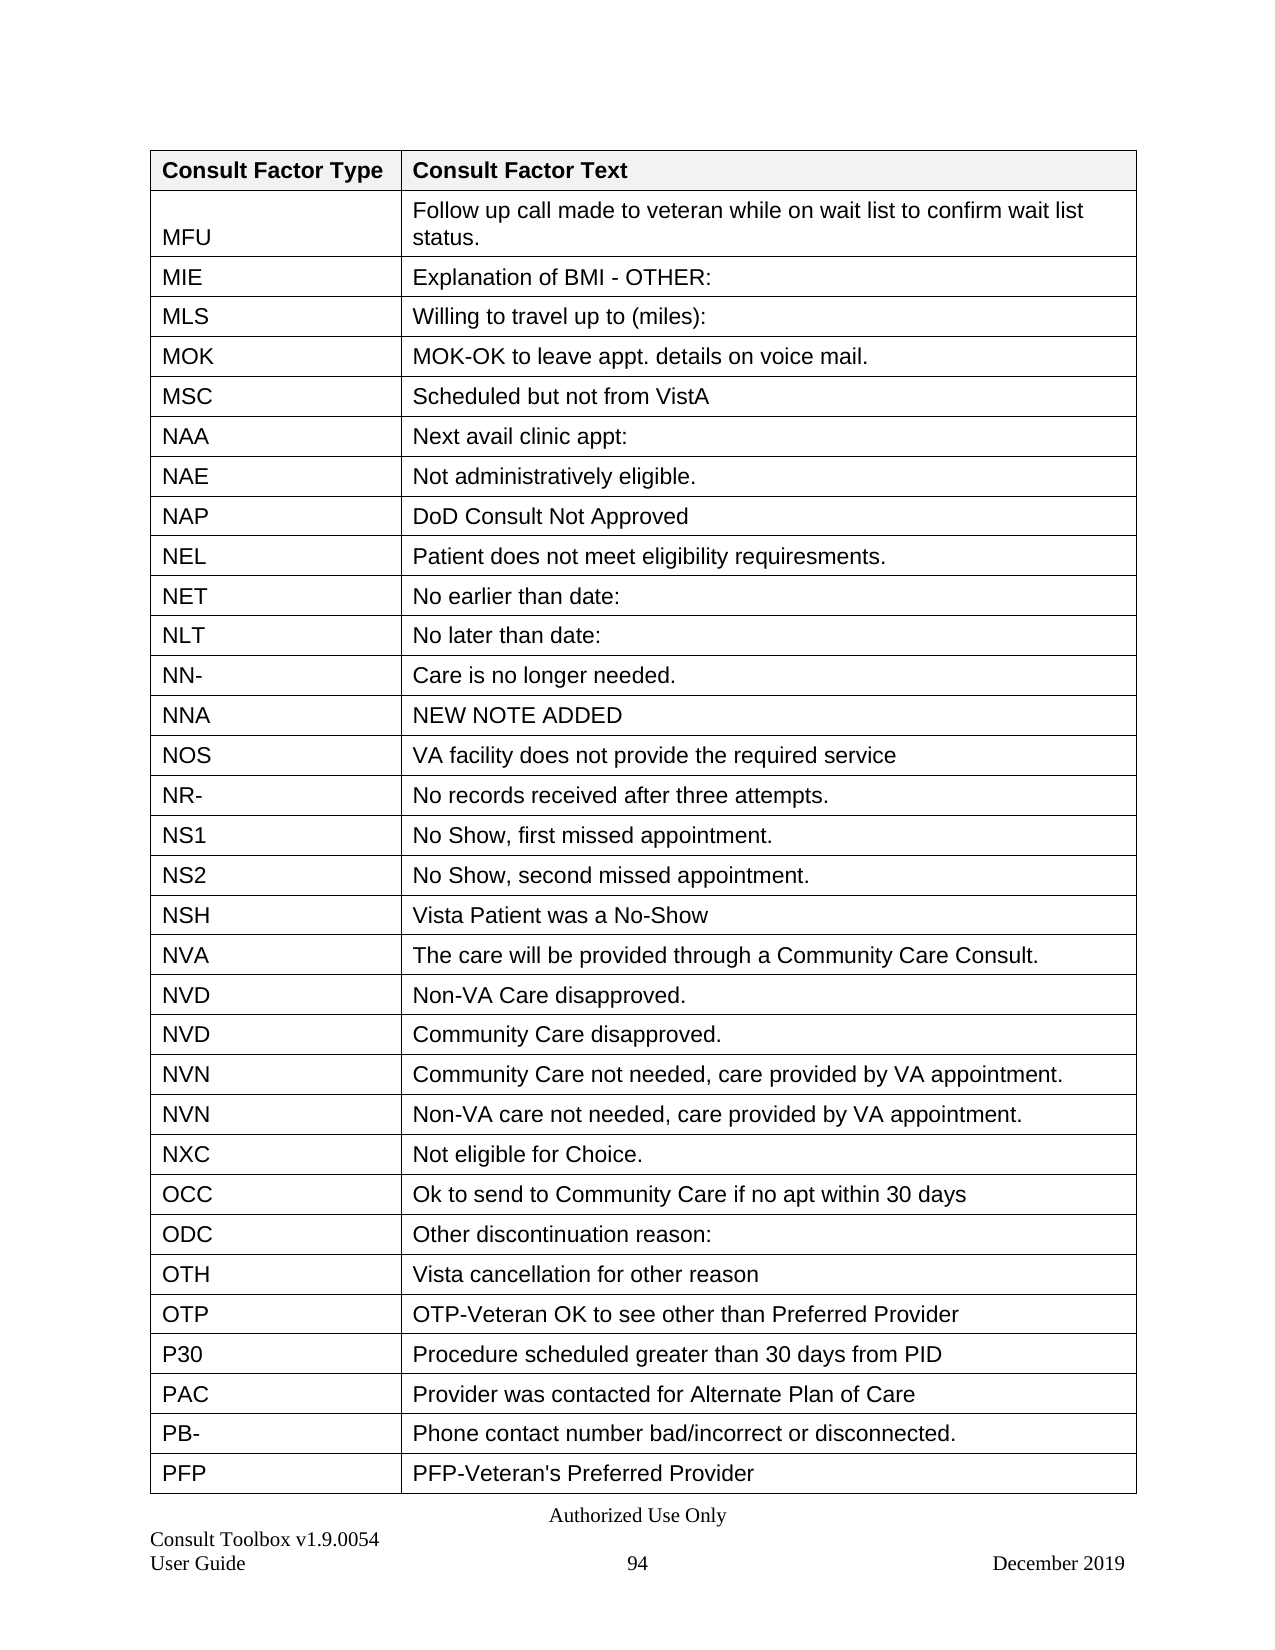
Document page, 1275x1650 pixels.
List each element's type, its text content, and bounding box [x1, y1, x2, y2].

table_cell NAP [151, 497, 401, 535]
table_cell NNA [151, 696, 401, 735]
table_cell NVA [151, 935, 401, 974]
table_cell Non-VA care not needed, care provided by VA appointment. [402, 1095, 1136, 1134]
table_cell NS2 [151, 856, 401, 894]
table_cell Community Care not needed, care provided by VA appointment. [402, 1055, 1136, 1094]
table_cell Provider was contacted for Alternate Plan of Care [402, 1374, 1136, 1413]
table_cell NN- [151, 656, 401, 695]
table_cell NAA [151, 417, 401, 456]
table_cell PFP [151, 1454, 401, 1493]
table_cell NS1 [151, 816, 401, 854]
table_cell ODC [151, 1215, 401, 1253]
table_cell PB- [151, 1414, 401, 1453]
table_cell OTP [151, 1295, 401, 1333]
table_cell OCC [151, 1175, 401, 1214]
table_cell NVD [151, 1015, 401, 1054]
table_cell Not eligible for Choice. [402, 1135, 1136, 1174]
table_cell MIE [151, 257, 401, 296]
table_cell Patient does not meet eligibility requiresments. [402, 536, 1136, 575]
table_cell Phone contact number bad/incorrect or disconnected. [402, 1414, 1136, 1453]
table_cell NVD [151, 975, 401, 1014]
table_cell NR- [151, 776, 401, 815]
table_cell No Show, second missed appointment. [402, 856, 1136, 894]
table_cell NVN [151, 1095, 401, 1134]
table_cell MOK [151, 337, 401, 376]
table_cell NEL [151, 536, 401, 575]
table_cell NET [151, 576, 401, 615]
table_cell NXC [151, 1135, 401, 1174]
table_cell Next avail clinic appt: [402, 417, 1136, 456]
table_cell Scheduled but not from VistA [402, 377, 1136, 416]
table_cell Ok to send to Community Care if no apt within 30 days [402, 1175, 1136, 1214]
table_header Consult Factor Text [402, 151, 1136, 190]
table_cell NLT [151, 616, 401, 655]
table_cell NAE [151, 457, 401, 496]
table_cell Care is no longer needed. [402, 656, 1136, 695]
table_cell VA facility does not provide the required service [402, 736, 1136, 775]
table_cell Other discontinuation reason: [402, 1215, 1136, 1253]
table_cell MOK-OK to leave appt. details on voice mail. [402, 337, 1136, 376]
table_cell MSC [151, 377, 401, 416]
table_cell Non-VA Care disapproved. [402, 975, 1136, 1014]
table_cell Not administratively eligible. [402, 457, 1136, 496]
table_cell Follow up call made to veteran while on wait list to confirm wait list status. [402, 191, 1136, 256]
table_cell P30 [151, 1334, 401, 1373]
table_cell No records received after three attempts. [402, 776, 1136, 815]
table_cell PFP-Veteran's Preferred Provider [402, 1454, 1136, 1493]
table_cell No later than date: [402, 616, 1136, 655]
table_cell Procedure scheduled greater than 30 days from PID [402, 1334, 1136, 1373]
table_cell Vista cancellation for other reason [402, 1255, 1136, 1293]
table_cell NSH [151, 896, 401, 934]
table_cell PAC [151, 1374, 401, 1413]
table_cell Vista Patient was a No-Show [402, 896, 1136, 934]
table_cell Willing to travel up to (miles): [402, 297, 1136, 336]
table_cell OTP-Veteran OK to see other than Preferred Provider [402, 1295, 1136, 1333]
table_cell No earlier than date: [402, 576, 1136, 615]
table_cell MFU [151, 191, 401, 256]
table_cell The care will be provided through a Community Care Consult. [402, 935, 1136, 974]
table_cell No Show, first missed appointment. [402, 816, 1136, 854]
table_cell Community Care disapproved. [402, 1015, 1136, 1054]
table_header Consult Factor Type [151, 151, 401, 190]
table_cell OTH [151, 1255, 401, 1293]
table_cell MLS [151, 297, 401, 336]
table_cell DoD Consult Not Approved [402, 497, 1136, 535]
table_cell NOS [151, 736, 401, 775]
table_cell Explanation of BMI - OTHER: [402, 257, 1136, 296]
table_cell NVN [151, 1055, 401, 1094]
table_cell NEW NOTE ADDED [402, 696, 1136, 735]
